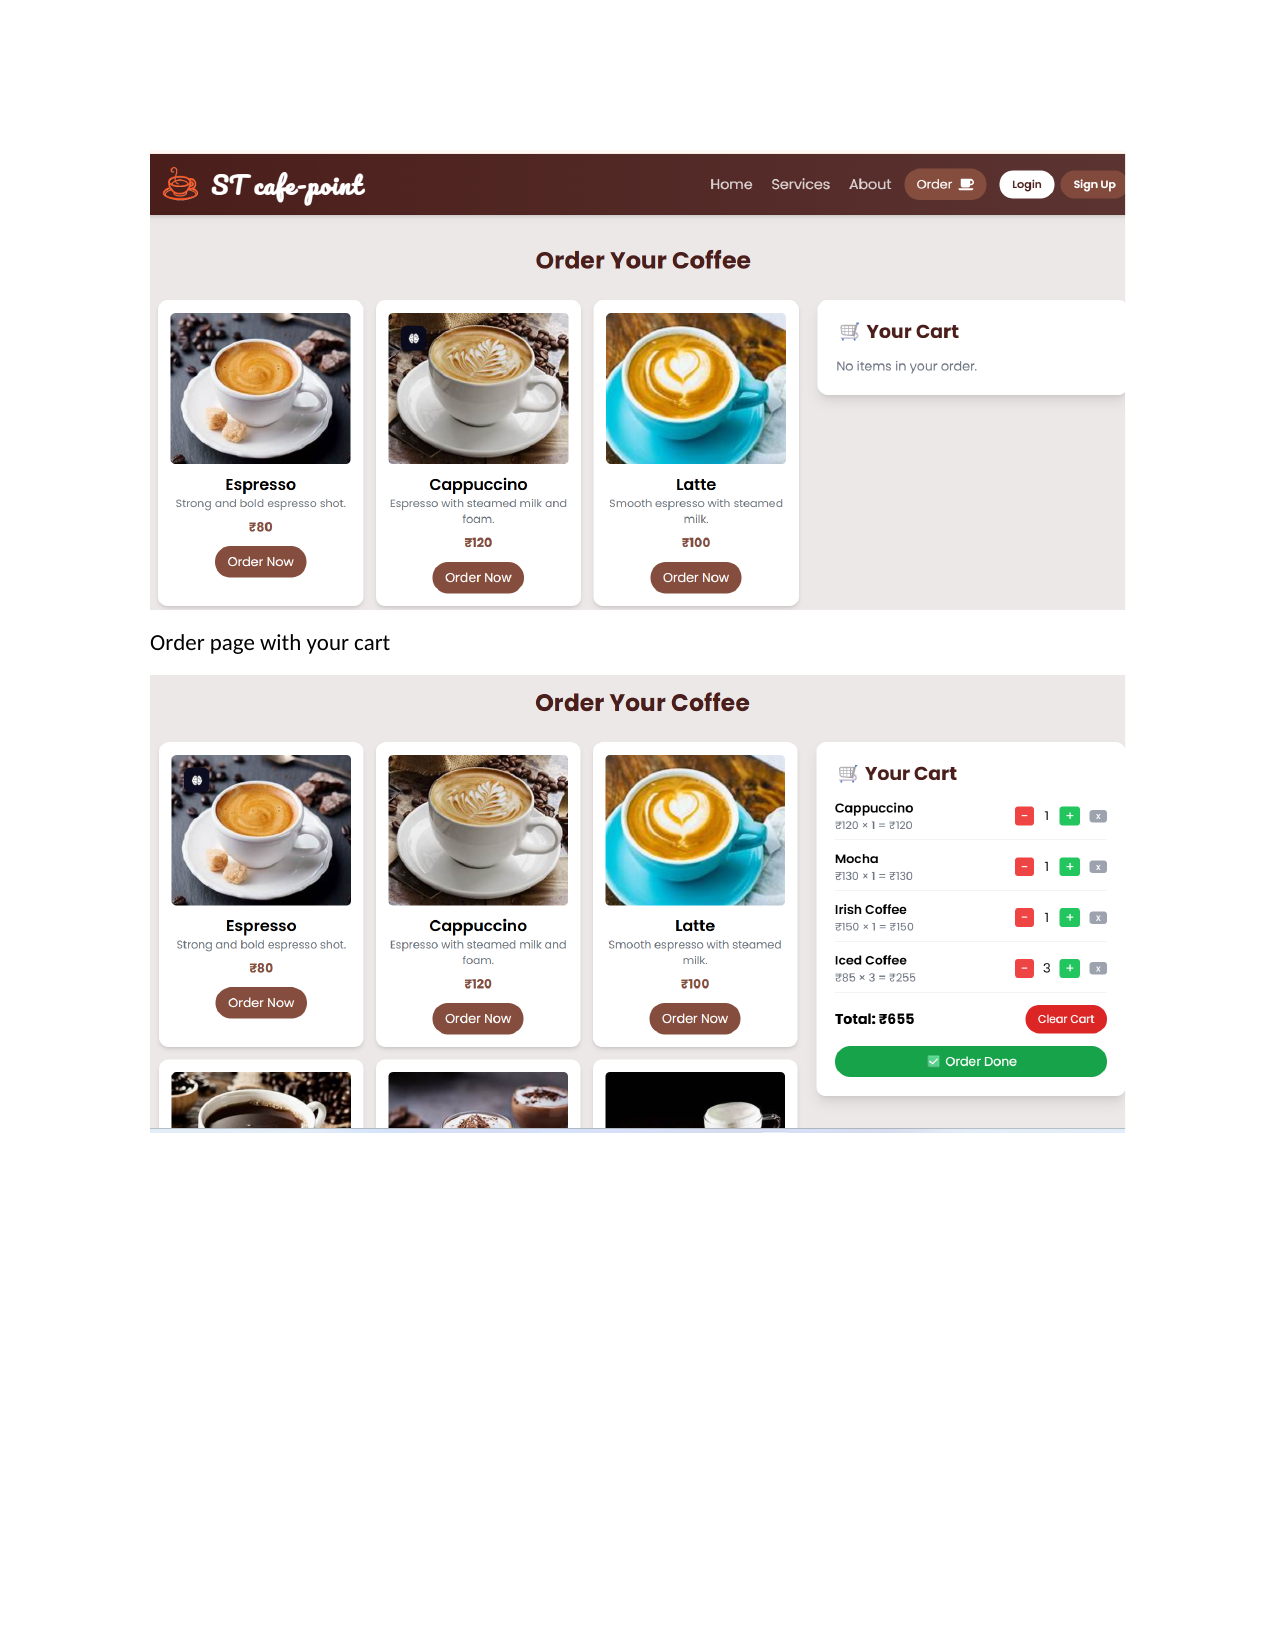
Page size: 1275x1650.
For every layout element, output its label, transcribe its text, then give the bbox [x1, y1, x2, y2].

picture [150, 150, 1125, 610]
picture [150, 675, 1125, 1133]
text Order page with your cart [150, 628, 1125, 657]
